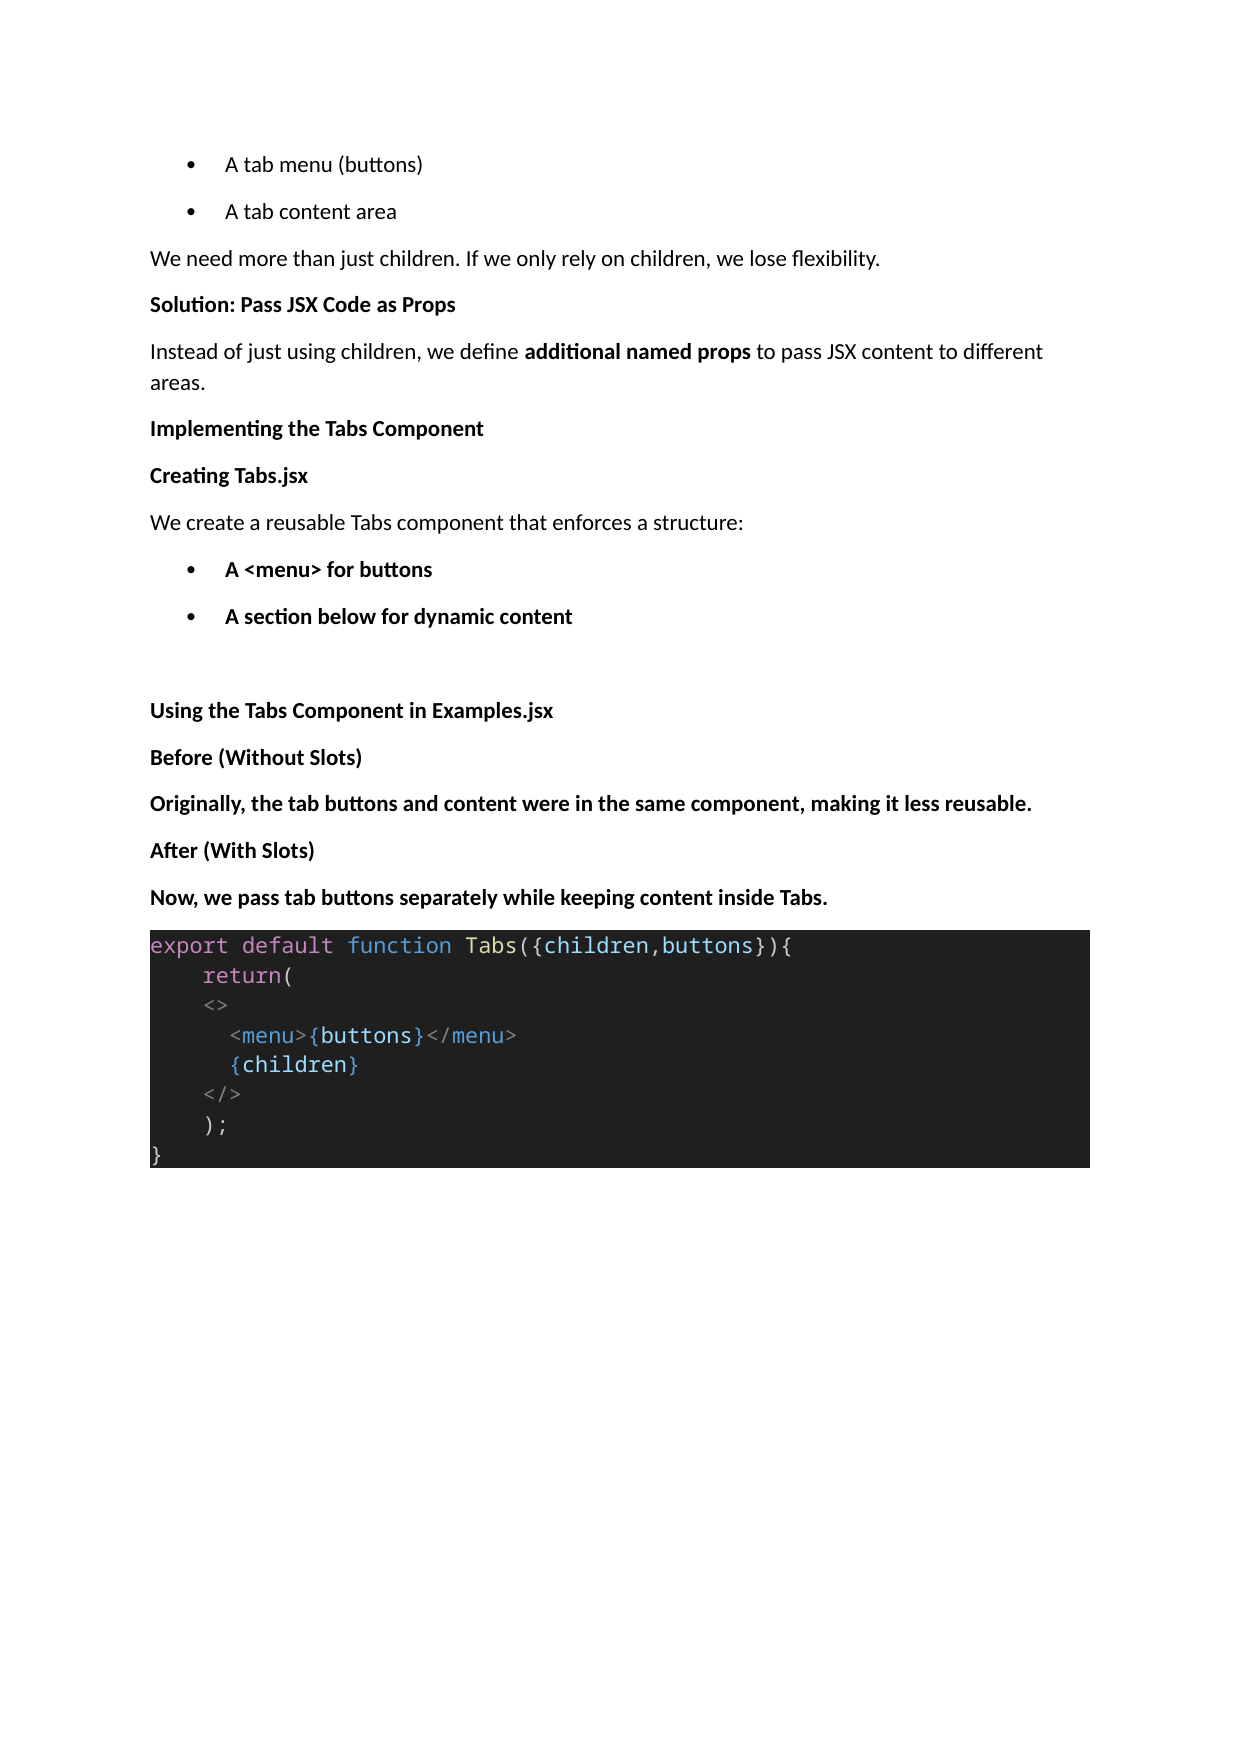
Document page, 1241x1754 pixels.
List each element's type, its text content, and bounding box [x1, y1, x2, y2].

text ); [150, 1109, 1090, 1139]
text After (With Slots) [150, 836, 1090, 864]
text Originally, the tab buttons and content were in the same component, making it less reusable. [150, 789, 1090, 818]
list A tab menu (buttons) [187, 150, 1090, 178]
text } [150, 1139, 1090, 1168]
text Instead of just using children, we define additional named props to pass JSX content to different areas. [150, 337, 1090, 396]
text Using the Tabs Component in Examples.jsx [150, 696, 1090, 724]
text <> [150, 990, 1090, 1019]
list A <menu> for buttons [187, 555, 1090, 583]
text We create a reusable Tabs component that enforces a structure: [150, 508, 1090, 536]
text export default function Tabs({children,buttons}){ [150, 930, 1090, 960]
text Creating Tabs.jsx [150, 461, 1090, 489]
text <menu>{buttons}</menu> [150, 1019, 1090, 1049]
text Solution: Pass JSX Code as Props [150, 291, 1090, 319]
list A tab content area [187, 197, 1090, 225]
text return( [150, 960, 1090, 990]
text Implementing the Tabs Component [150, 414, 1090, 443]
text </> [150, 1079, 1090, 1109]
text We need more than just children. If we only rely on children, we lose flexibility. [150, 244, 1090, 272]
text Now, we pass tab buttons separately while keeping content inside Tabs. [150, 883, 1090, 911]
text Before (Without Slots) [150, 743, 1090, 771]
text {children} [150, 1049, 1090, 1079]
list A section below for dynamic content [187, 602, 1090, 630]
